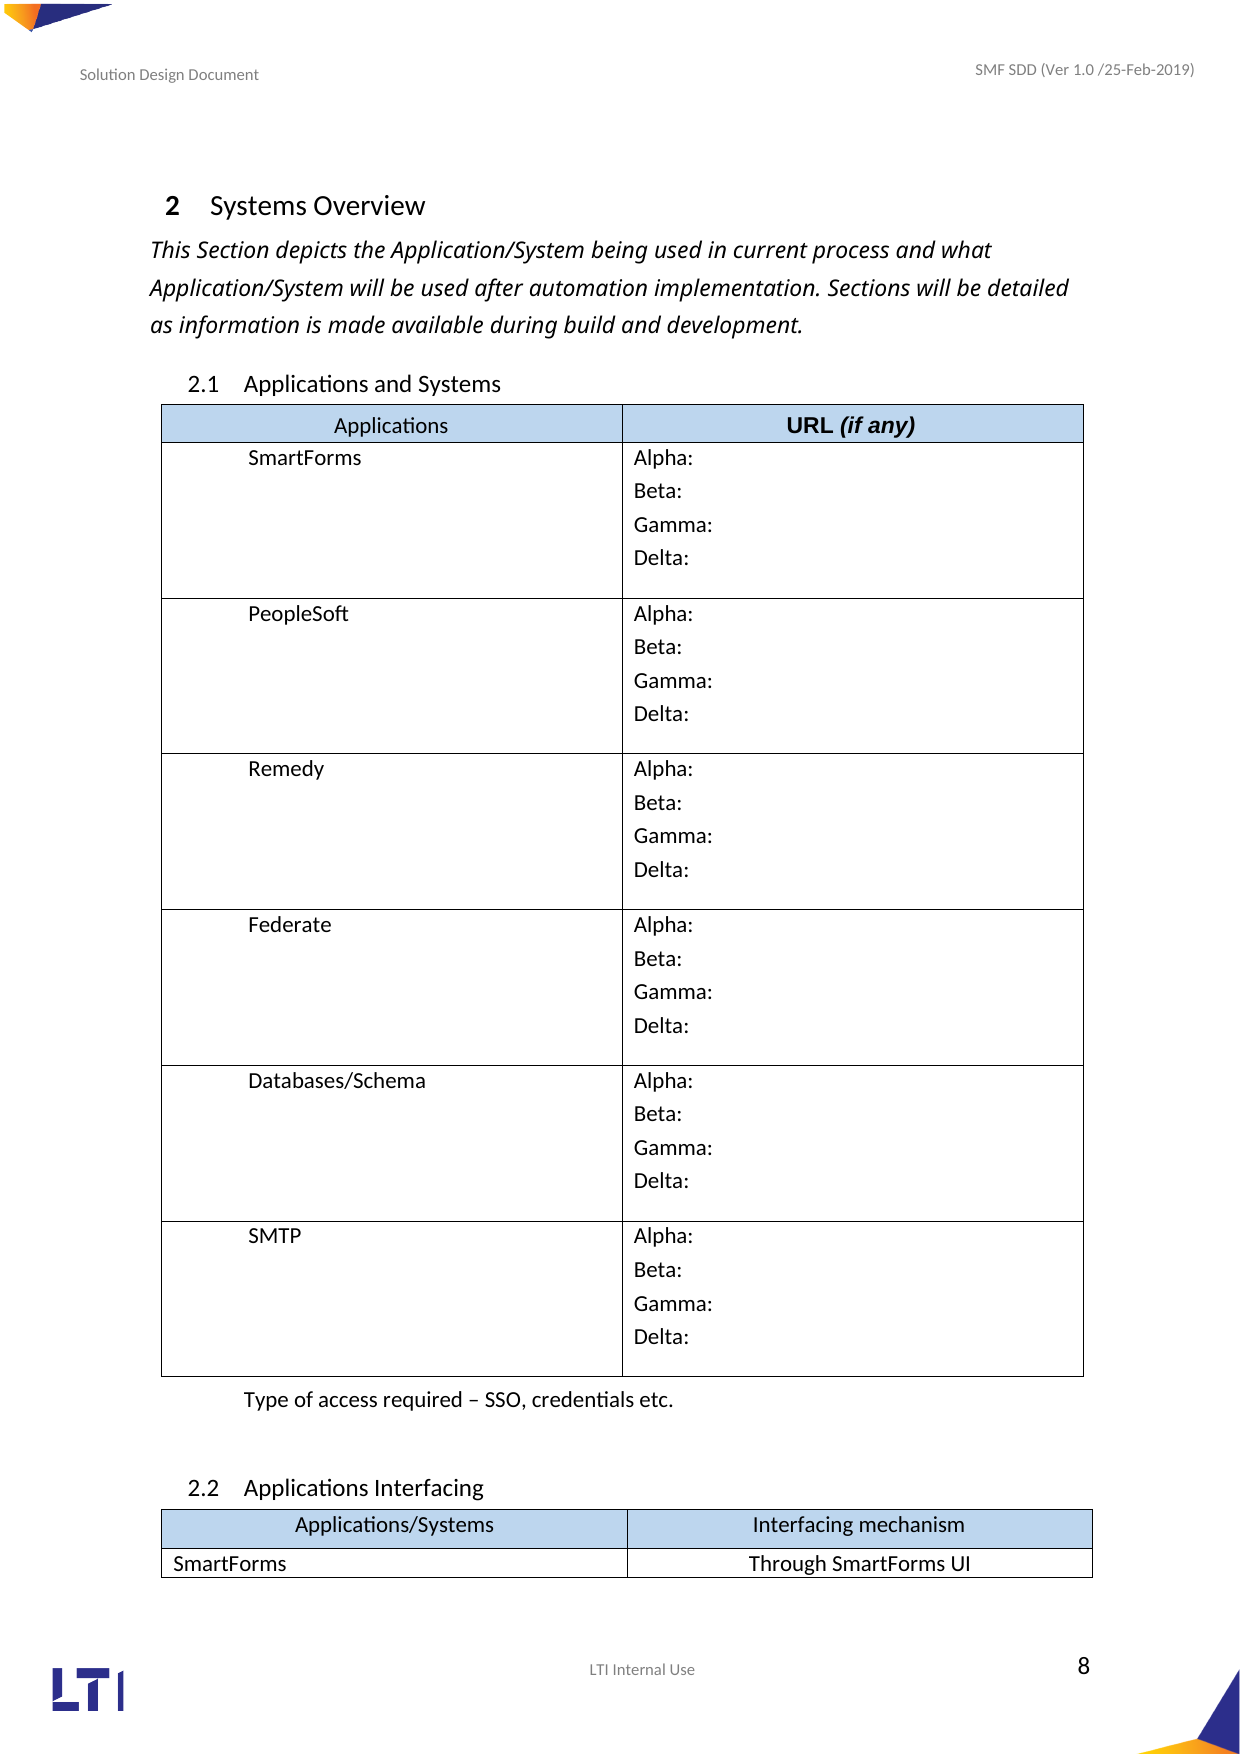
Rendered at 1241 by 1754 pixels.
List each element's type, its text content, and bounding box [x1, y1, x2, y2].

text Type of access required – SSO, credentials etc. [244, 1386, 1090, 1414]
table_header URL (if any) [623, 405, 1083, 442]
table_cell Databases/Schema [162, 1066, 622, 1221]
list Applications and Systems [187, 368, 1090, 398]
table_cell SMTP [162, 1222, 622, 1376]
picture [52, 1668, 124, 1711]
table_cell Alpha: Beta: Gamma: Delta: [623, 599, 1083, 753]
table_cell Federate [162, 910, 622, 1065]
list Applications Interfacing [187, 1472, 1090, 1503]
table_header Interfacing mechanism [628, 1510, 1092, 1548]
table_cell SmartForms [162, 443, 622, 598]
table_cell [628, 1549, 1092, 1577]
table_cell SmartForms [162, 1549, 627, 1577]
table_cell Alpha: Beta: Gamma: Delta: [623, 754, 1083, 909]
table_cell PeopleSoft [162, 599, 622, 753]
table_cell Remedy [162, 754, 622, 909]
table_cell Alpha: Beta: Gamma: Delta: [623, 443, 1083, 598]
list Systems Overview [165, 187, 1090, 223]
table_header Applications/Systems [162, 1510, 627, 1548]
text This Section depicts the Application/System being used in current process and what Application/System will be used after automation implementation. Sections will be detailed as information is made available during build and development. [150, 234, 1090, 341]
table_header Applications [162, 405, 622, 442]
table_cell Alpha: Beta: Gamma: Delta: [623, 910, 1083, 1065]
picture [4, 0, 113, 100]
table_cell Alpha: Beta: Gamma: Delta: [623, 1222, 1083, 1376]
table_cell Alpha: Beta: Gamma: Delta: [623, 1066, 1083, 1221]
picture [1134, 1670, 1241, 1754]
